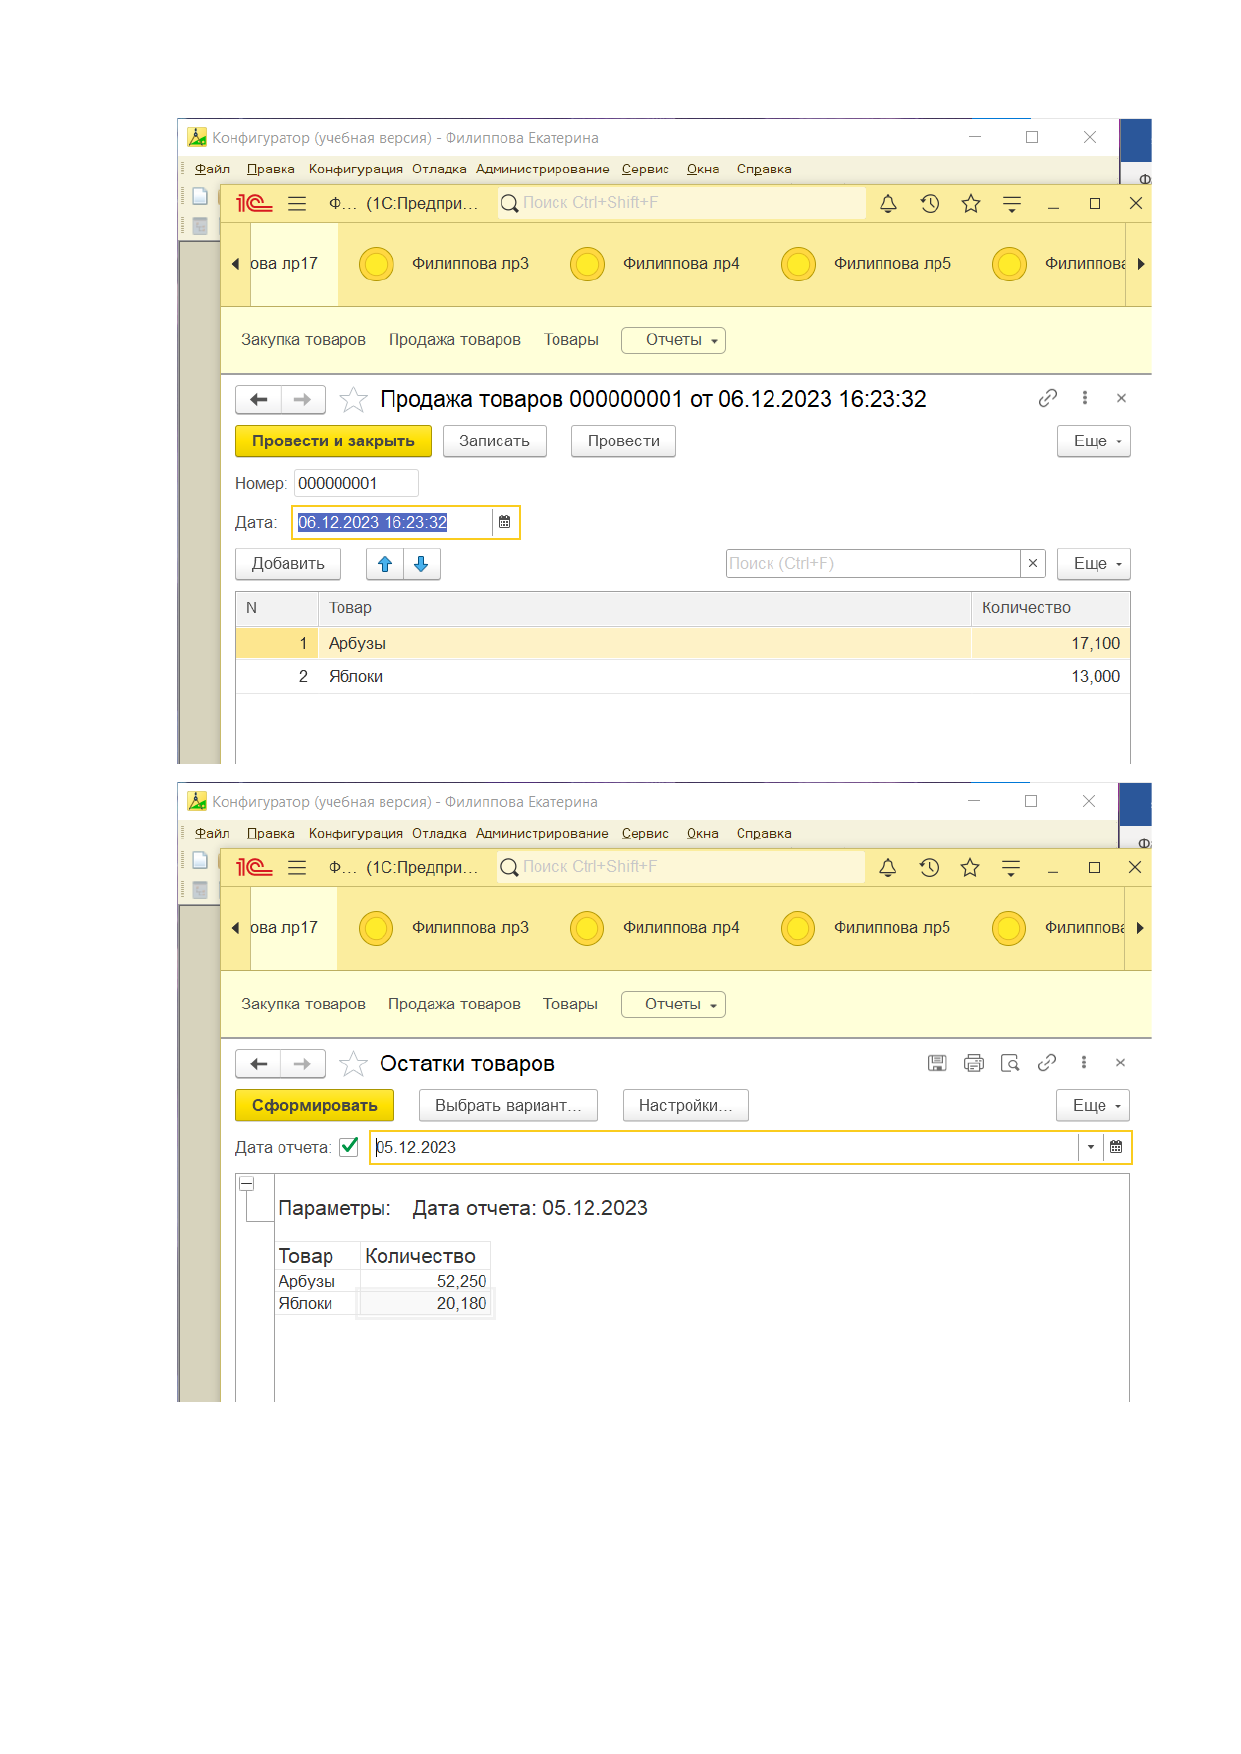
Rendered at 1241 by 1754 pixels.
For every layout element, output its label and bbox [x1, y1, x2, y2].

picture [177, 118, 1152, 764]
picture [177, 782, 1152, 1402]
